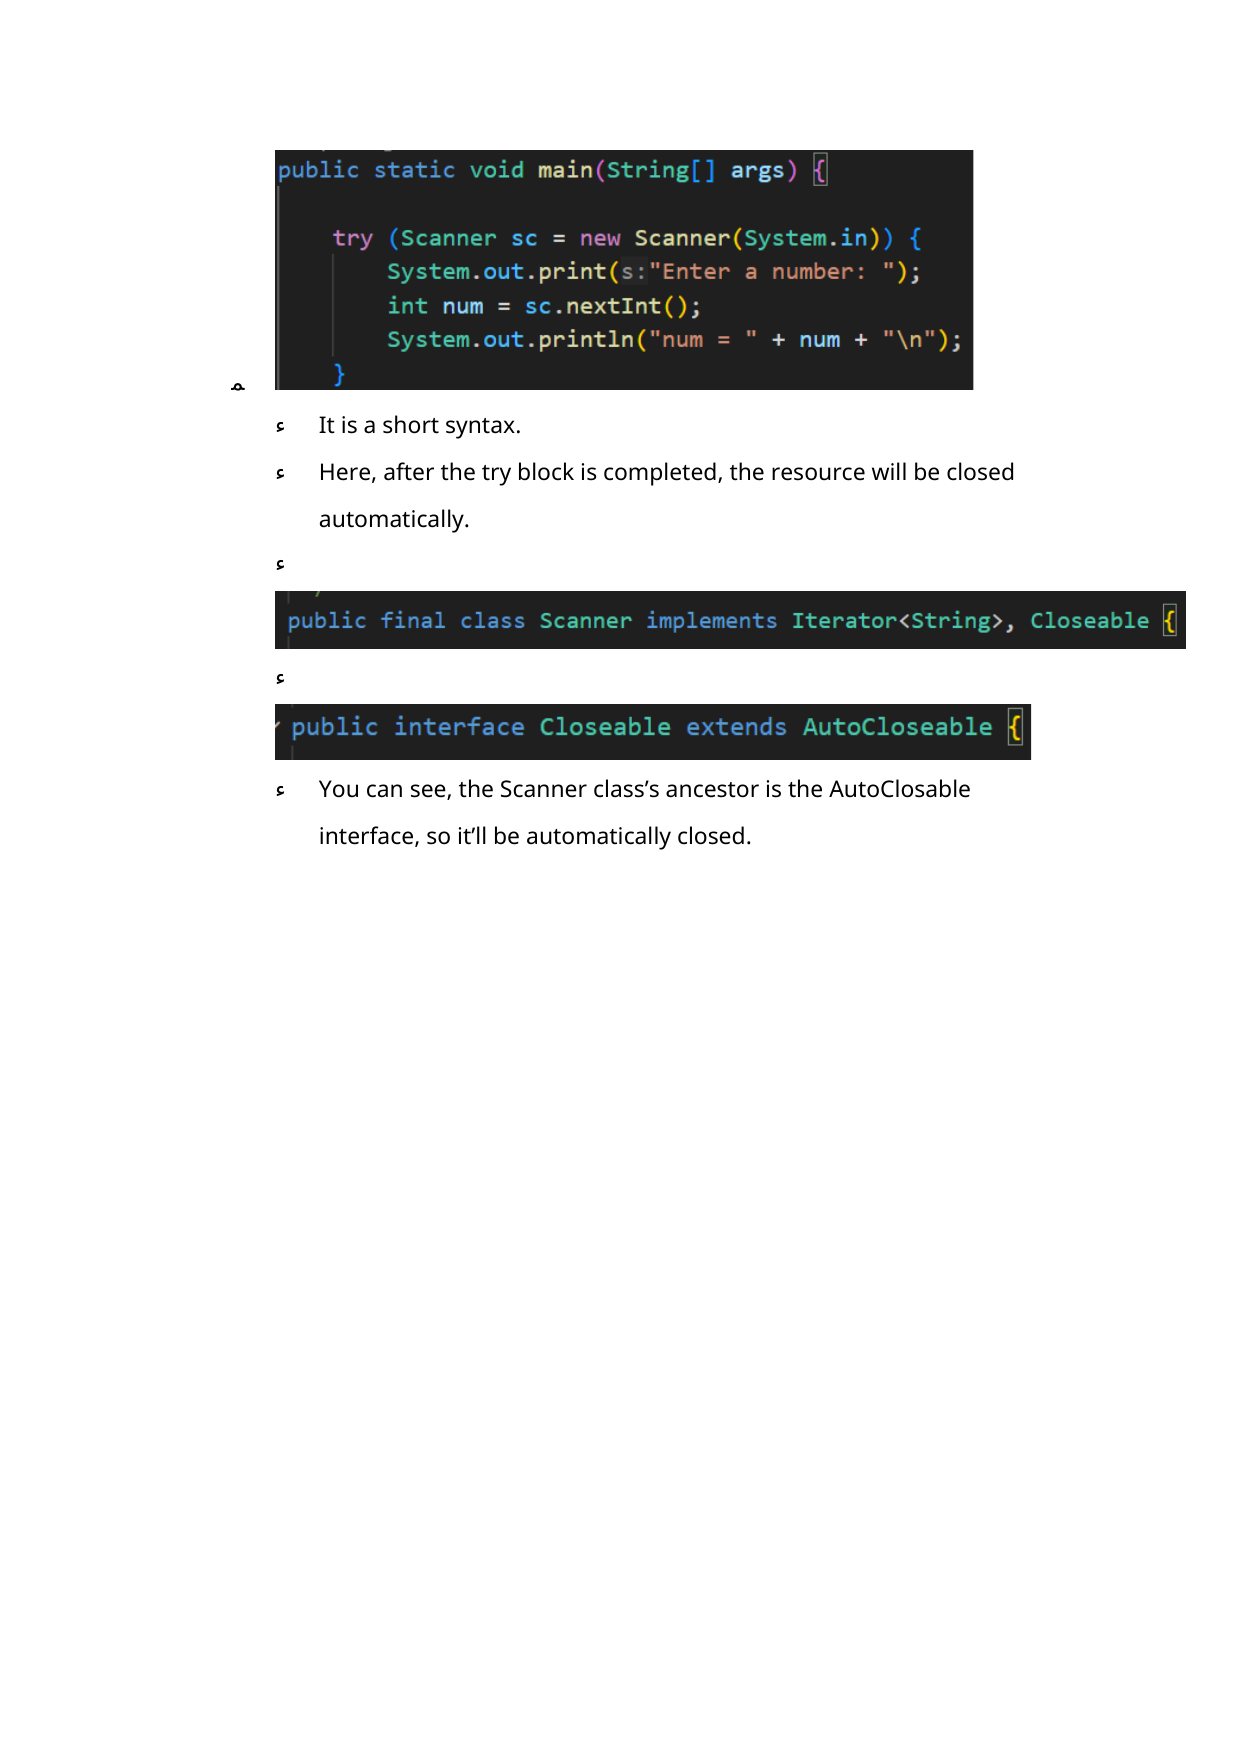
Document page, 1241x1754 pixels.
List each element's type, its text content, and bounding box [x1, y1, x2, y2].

list You can see, the Scanner class’s ancestor is the AutoClosable interface, so it’ll be automatically closed. [275, 773, 1053, 851]
picture [275, 704, 1032, 760]
list Here, after the try block is completed, the resource will be closed automatically. [275, 456, 1053, 534]
picture [275, 150, 974, 390]
list It is a short syntax. [275, 409, 1053, 440]
picture [275, 591, 1186, 649]
